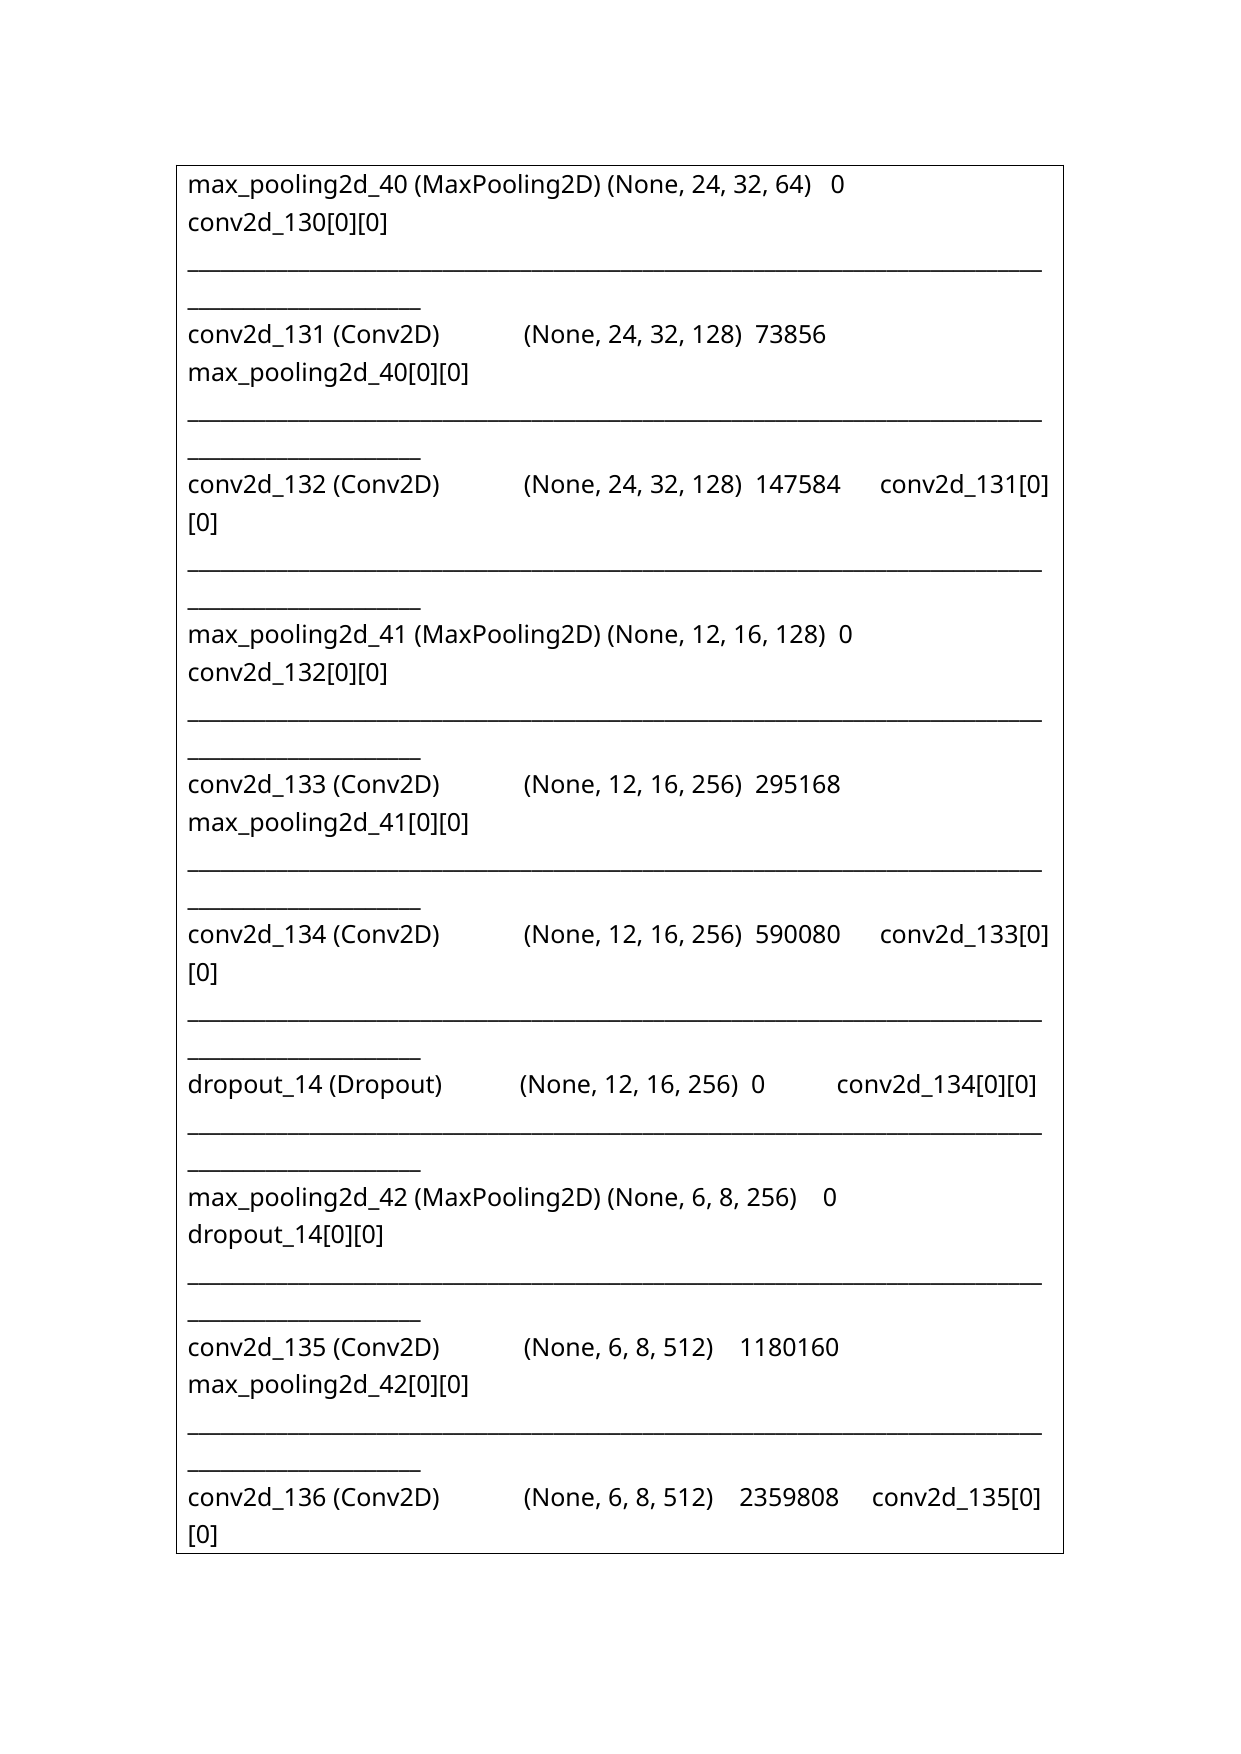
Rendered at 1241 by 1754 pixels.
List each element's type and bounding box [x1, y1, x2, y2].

table_cell [177, 166, 1063, 1553]
